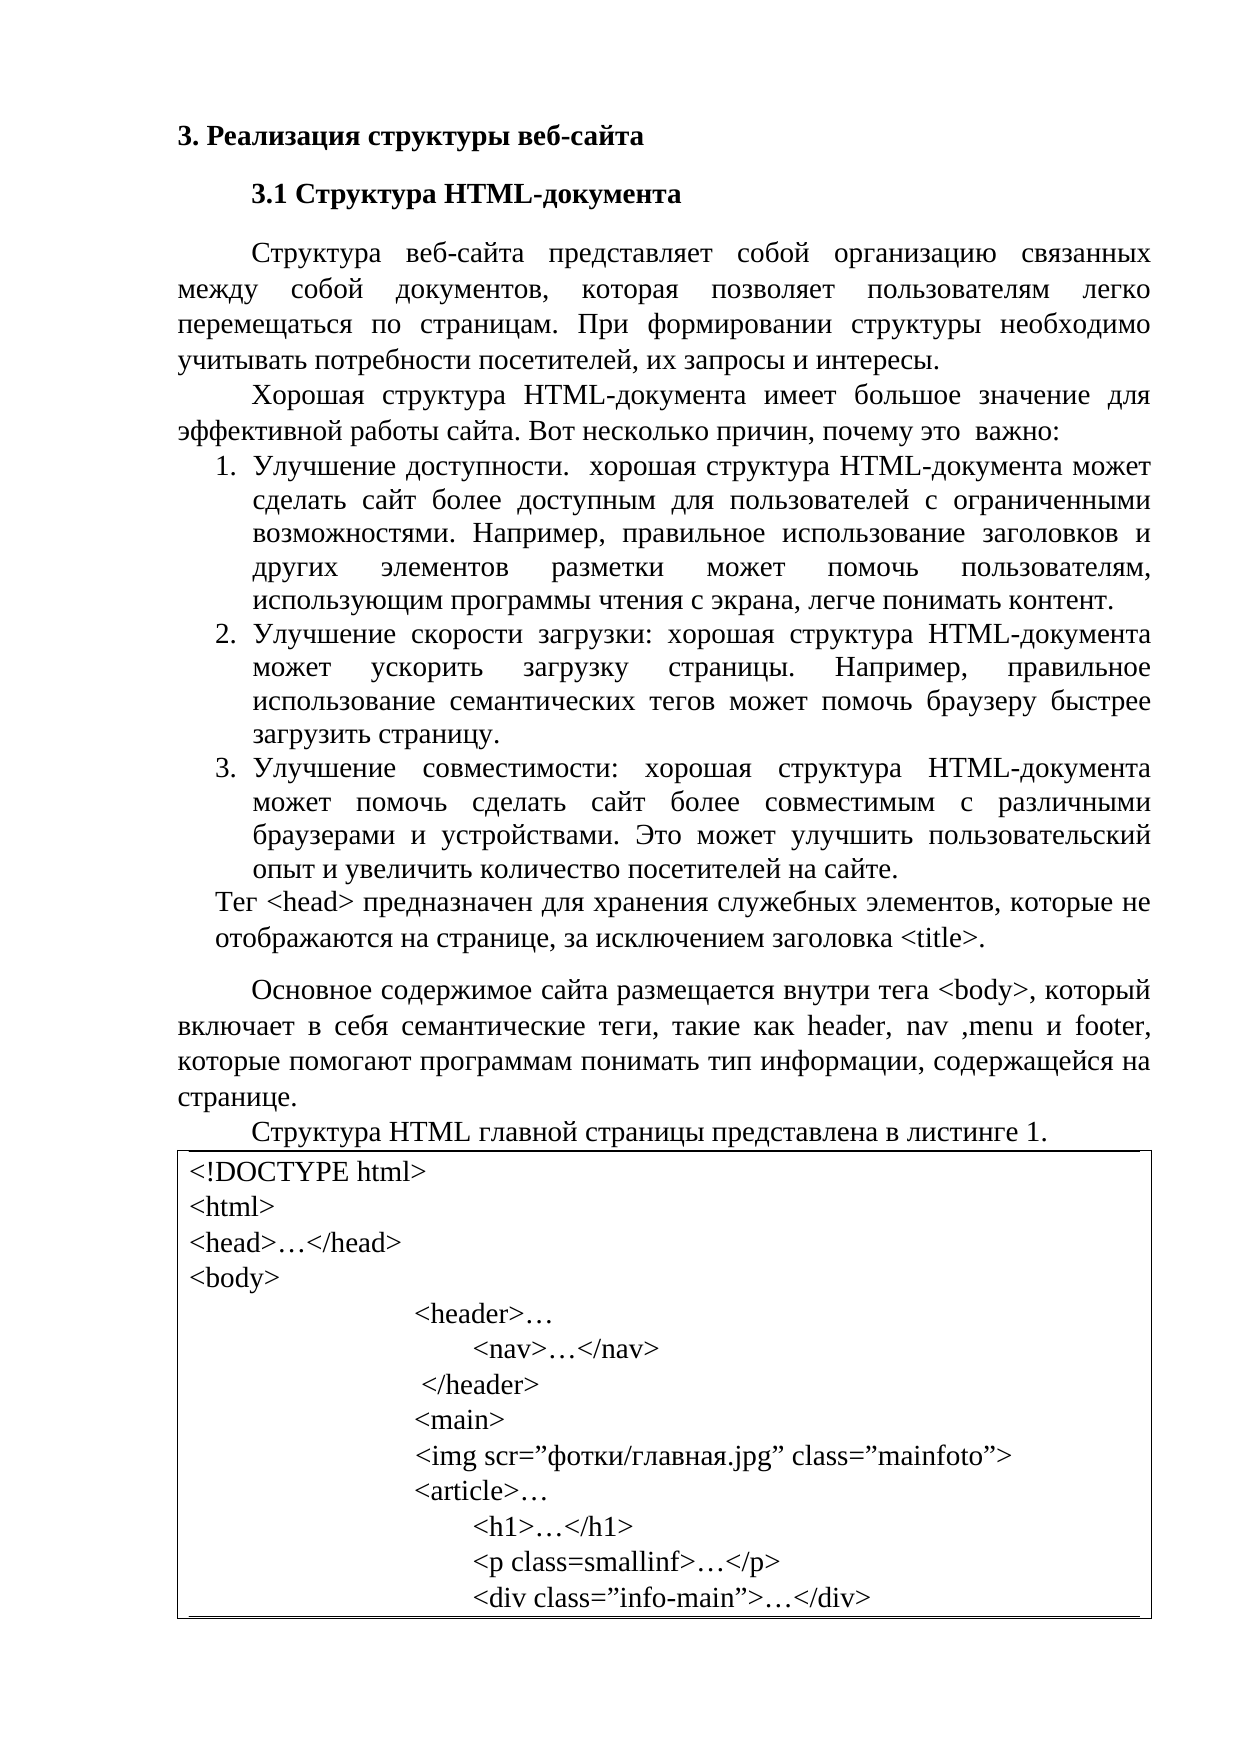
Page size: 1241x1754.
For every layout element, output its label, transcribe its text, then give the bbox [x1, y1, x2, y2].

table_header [178, 1151, 1151, 1618]
text 3.1 Структура HTML-документа [177, 177, 1152, 210]
text Структура HTML главной страницы представлена в листинге 1. [177, 1114, 1152, 1148]
text Хорошая структура HTML-документа имеет большое значение для эффективной работы сайта. Вот несколько причин, почему это важно: [177, 377, 1152, 446]
list Улучшение доступности. хорошая структура HTML-документа может сделать сайт более доступным для пользователей с ограниченными возможностями. Например, правильное использование заголовков и других элементов разметки может помочь пользователям, использующим программы чтения с экрана, легче понимать контент. [215, 448, 1152, 616]
list Улучшение совместимости: хорошая структура HTML-документа может помочь сделать сайт более совместимым с различными браузерами и устройствами. Это может улучшить пользовательский опыт и увеличить количество посетителей на сайте. [215, 750, 1152, 884]
text Тег <head> предназначен для хранения служебных элементов, которые не отображаются на странице, за исключением заголовка <title>. [215, 884, 1152, 953]
text Основное содержимое сайта размещается внутри тега <body>, который включает в себя семантические теги, такие как header, nav ,menu и footer, которые помогают программам понимать тип информации, содержащейся на странице. [177, 972, 1152, 1112]
text Структура веб-сайта представляет собой организацию связанных между собой документов, которая позволяет пользователям легко перемещаться по страницам. При формировании структуры необходимо учитывать потребности посетителей, их запросы и интересы. [177, 235, 1152, 375]
text 3. Реализация структуры веб-сайта [177, 118, 1152, 152]
list Улучшение скорости загрузки: хорошая структура HTML-документа может ускорить загрузку страницы. Например, правильное использование семантических тегов может помочь браузеру быстрее загрузить страницу. [215, 616, 1152, 750]
